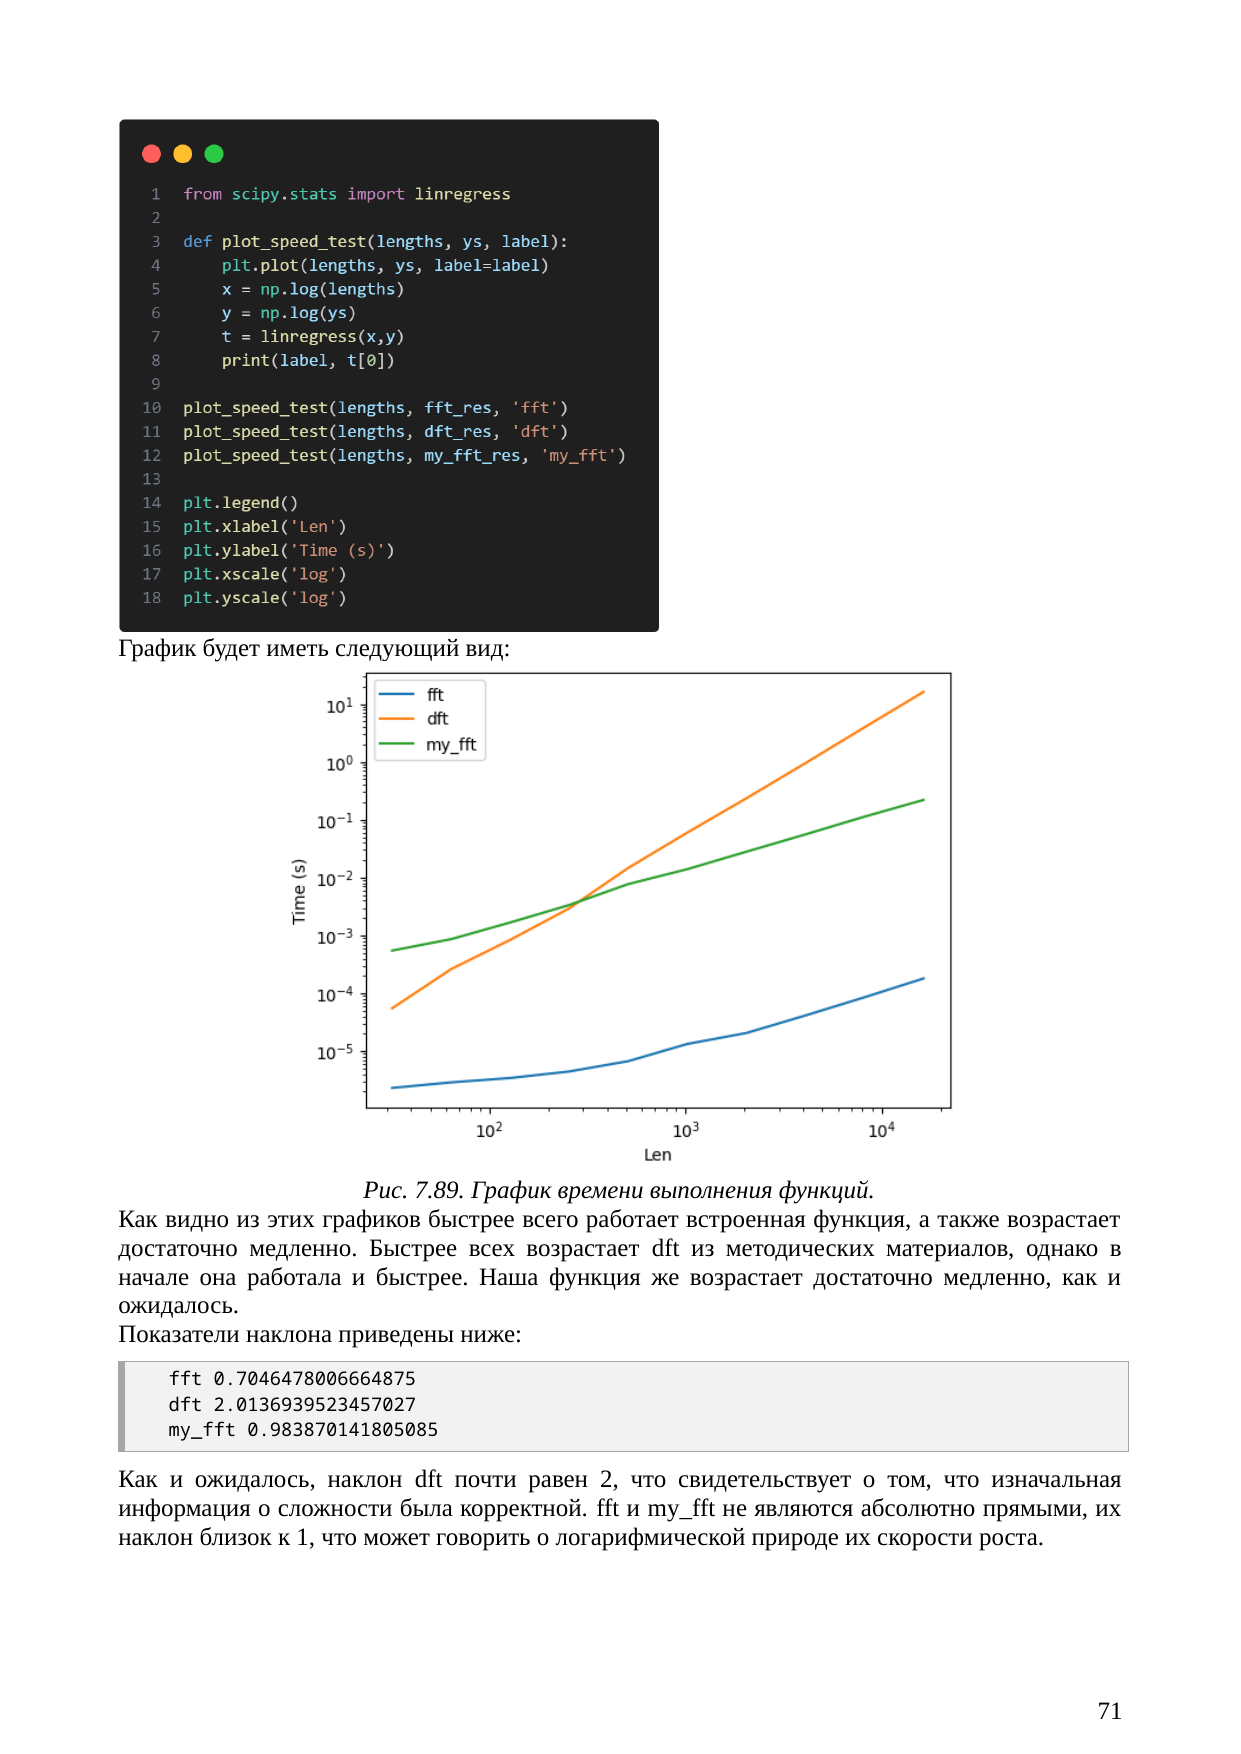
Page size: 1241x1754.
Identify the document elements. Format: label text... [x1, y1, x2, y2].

text График будет иметь следующий вид: [118, 633, 1122, 662]
text Как видно из этих графиков быстрее всего работает встроенная функция, а также возрастает достаточно медленно. Быстрее всех возрастает dft из методических материалов, однако в начале она работала и быстрее. Наша функция же возрастает достаточно медленно, как и ожидалось. [118, 1204, 1122, 1319]
list fft 0.7046478006664875 [125, 1362, 1128, 1386]
text Как и ожидалось, наклон dft почти равен 2, что свидетельствует о том, что изначальная информация о сложности была корректной. fft и my_fft не являются абсолютно прямыми, их наклон близок к 1, что может говорить о логарифмической природе их скорости роста. [118, 1464, 1122, 1550]
list my_fft 0.983870141805085 [125, 1412, 1128, 1451]
picture [280, 661, 960, 1176]
text Показатели наклона приведены ниже: [118, 1319, 1122, 1348]
list dft 2.0136939523457027 [125, 1386, 1128, 1412]
picture [118, 118, 659, 633]
